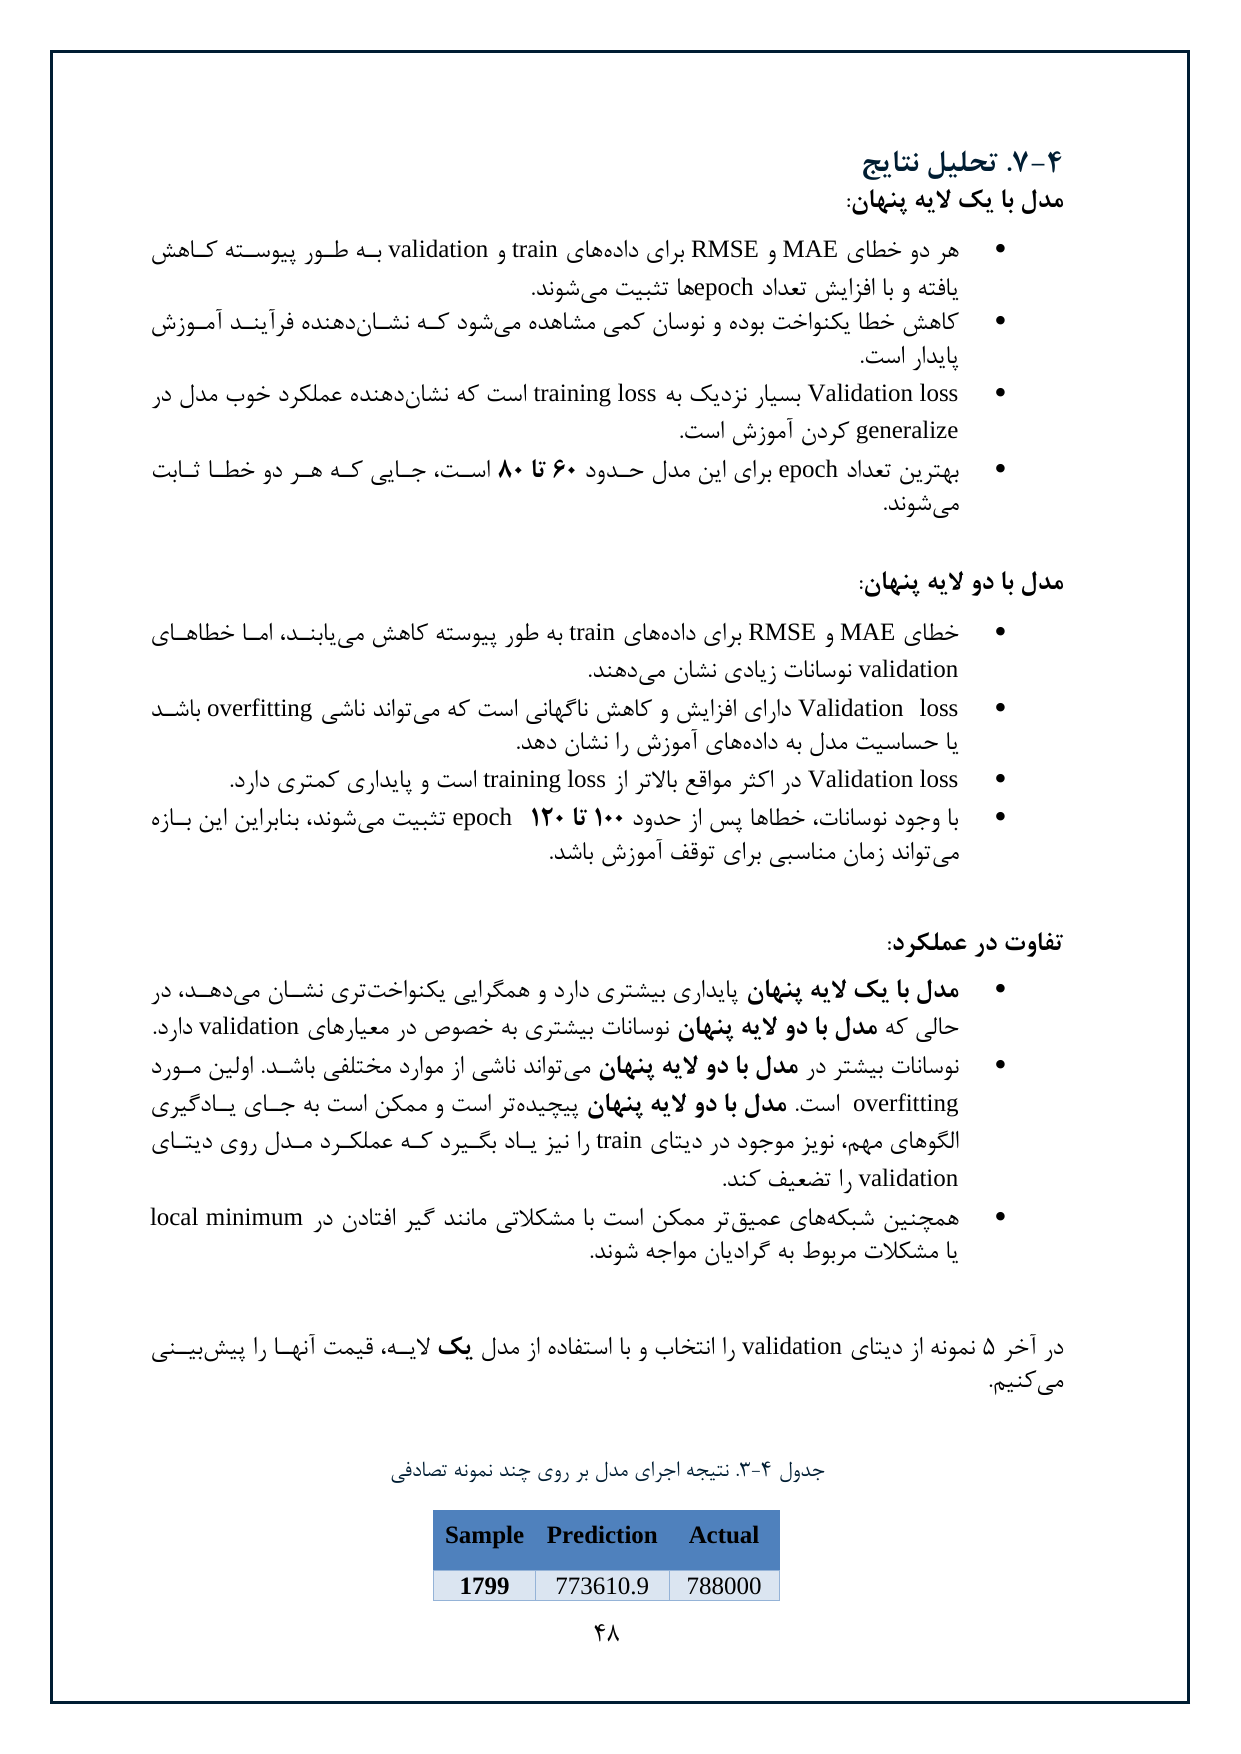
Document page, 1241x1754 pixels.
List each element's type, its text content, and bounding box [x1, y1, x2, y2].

table_header Sample [434, 1511, 535, 1570]
text تفاوت در عملکرد: [150, 932, 1063, 961]
text مدل با دو لایه پنهان: [150, 571, 1063, 600]
table_header Prediction [536, 1511, 669, 1570]
list Validation loss بسیار نزدیک به training loss است که نشان‌دهنده عملکرد خوب مدل در generalize کردن آموزش است. [150, 378, 996, 449]
table_cell 1799 [434, 1571, 535, 1600]
list بهترین تعداد epoch برای این مدل حدود 60 تا 80 است، جایی که هر دو خطا ثابت می‌شوند. [150, 454, 996, 521]
list همچنین شبکه‌های عمیق‌تر ممکن است با مشکلاتی مانند گیر افتادن در local minimum یا مشکلات مربوط به گرادیان مواجه شوند. [150, 1202, 996, 1268]
table_cell 788000 [670, 1571, 779, 1600]
list Validation loss دارای افزایش و کاهش ناگهانی است که می‌تواند ناشی overfitting باشد یا حساسیت مدل به داده‌های آموزش را نشان دهد. [150, 693, 996, 759]
list Validation loss در اکثر مواقع بالاتر از training loss است و پایداری کمتری دارد. [150, 764, 996, 797]
text مدل با یک لایه پنهان: [150, 188, 1063, 218]
table_cell 773610.9 [536, 1571, 669, 1600]
list مدل با یک لایه پنهان پایداری بیشتری دارد و همگرایی یکنواخت‌تری نشان می‌دهد، در حالی که مدل با دو لایه پنهان نوسانات بیشتری به خصوص در معیارهای validation دارد. [150, 978, 996, 1045]
text جدول 4-3. نتیجه اجرای مدل بر روی چند نمونه تصادفی [150, 1460, 1063, 1485]
text در آخر 5 نمونه از دیتای validation را انتخاب و با استفاده از مدل یک لایه، قیمت آنها را پیش‌بینی می‌کنیم. [150, 1331, 1063, 1398]
list کاهش خطا یکنواخت بوده و نوسان کمی مشاهده می‌شود که نشان‌دهنده فرآیند آموزش پایدار است. [150, 311, 996, 373]
list با وجود نوسانات، خطاها پس از حدود 100 تا 120 epoch تثبیت می‌شوند، بنابراین این بازه می‌تواند زمان مناسبی برای توقف آموزش باشد. [150, 802, 996, 869]
list هر دو خطای MAE و RMSE برای داده‌های train و validation به طور پیوسته کاهش یافته و با افزایش تعداد epochها تثبیت می‌شوند. [150, 234, 996, 306]
list خطای MAE و RMSE برای داده‌های train به طور پیوسته کاهش می‌یابند، اما خطاهای validation نوسانات زیادی نشان می‌دهند. [150, 617, 996, 688]
subtitle ۷-۴. تحلیل نتایج [150, 150, 1063, 183]
table_header Actual [670, 1511, 779, 1570]
list نوسانات بیشتر در مدل با دو لایه پنهان می‌تواند ناشی از موارد مختلفی باشد. اولین مورد overfitting است. مدل با دو لایه پنهان پیچیده‌تر است و ممکن است به جای یادگیری الگوهای مهم، نویز موجود در دیتای train را نیز یاد بگیرد که عملکرد مدل روی دیتای validation را تضعیف کند. [150, 1050, 996, 1197]
